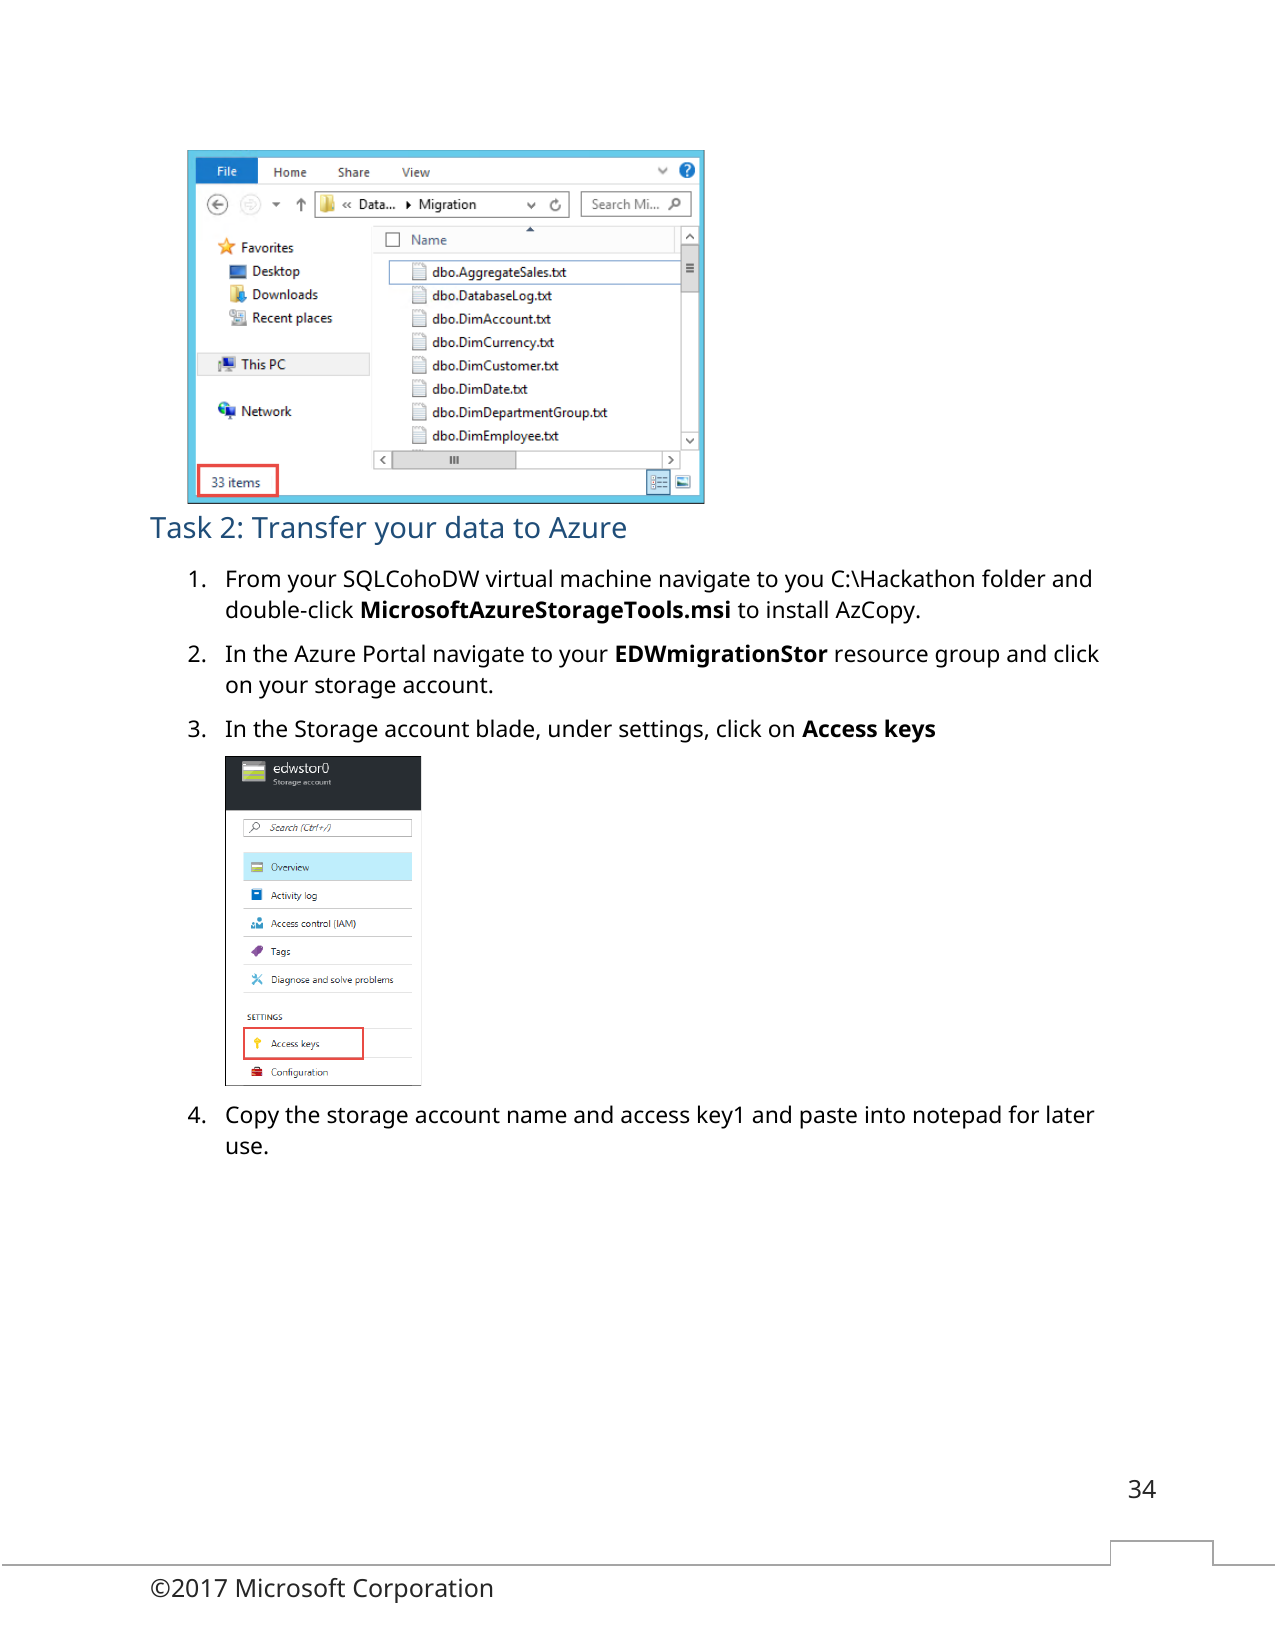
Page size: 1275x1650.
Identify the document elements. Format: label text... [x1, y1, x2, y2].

list Copy the storage account name and access key1 and paste into notepad for later use. [187, 1098, 1125, 1161]
picture [225, 756, 422, 1086]
list In the Azure Portal navigate to your EDWmigrationStor resource group and click on your storage account. [187, 638, 1125, 700]
list From your SQLCohoDW virtual machine navigate to you C:\Hackathon folder and double-click MicrosoftAzureStorageTools.msi to install AzCopy. [187, 563, 1125, 625]
subtitle Task 2: Transfer your data to Azure [150, 507, 1125, 547]
picture [187, 150, 705, 504]
list In the Storage account blade, under settings, click on Access keys [187, 713, 1125, 744]
